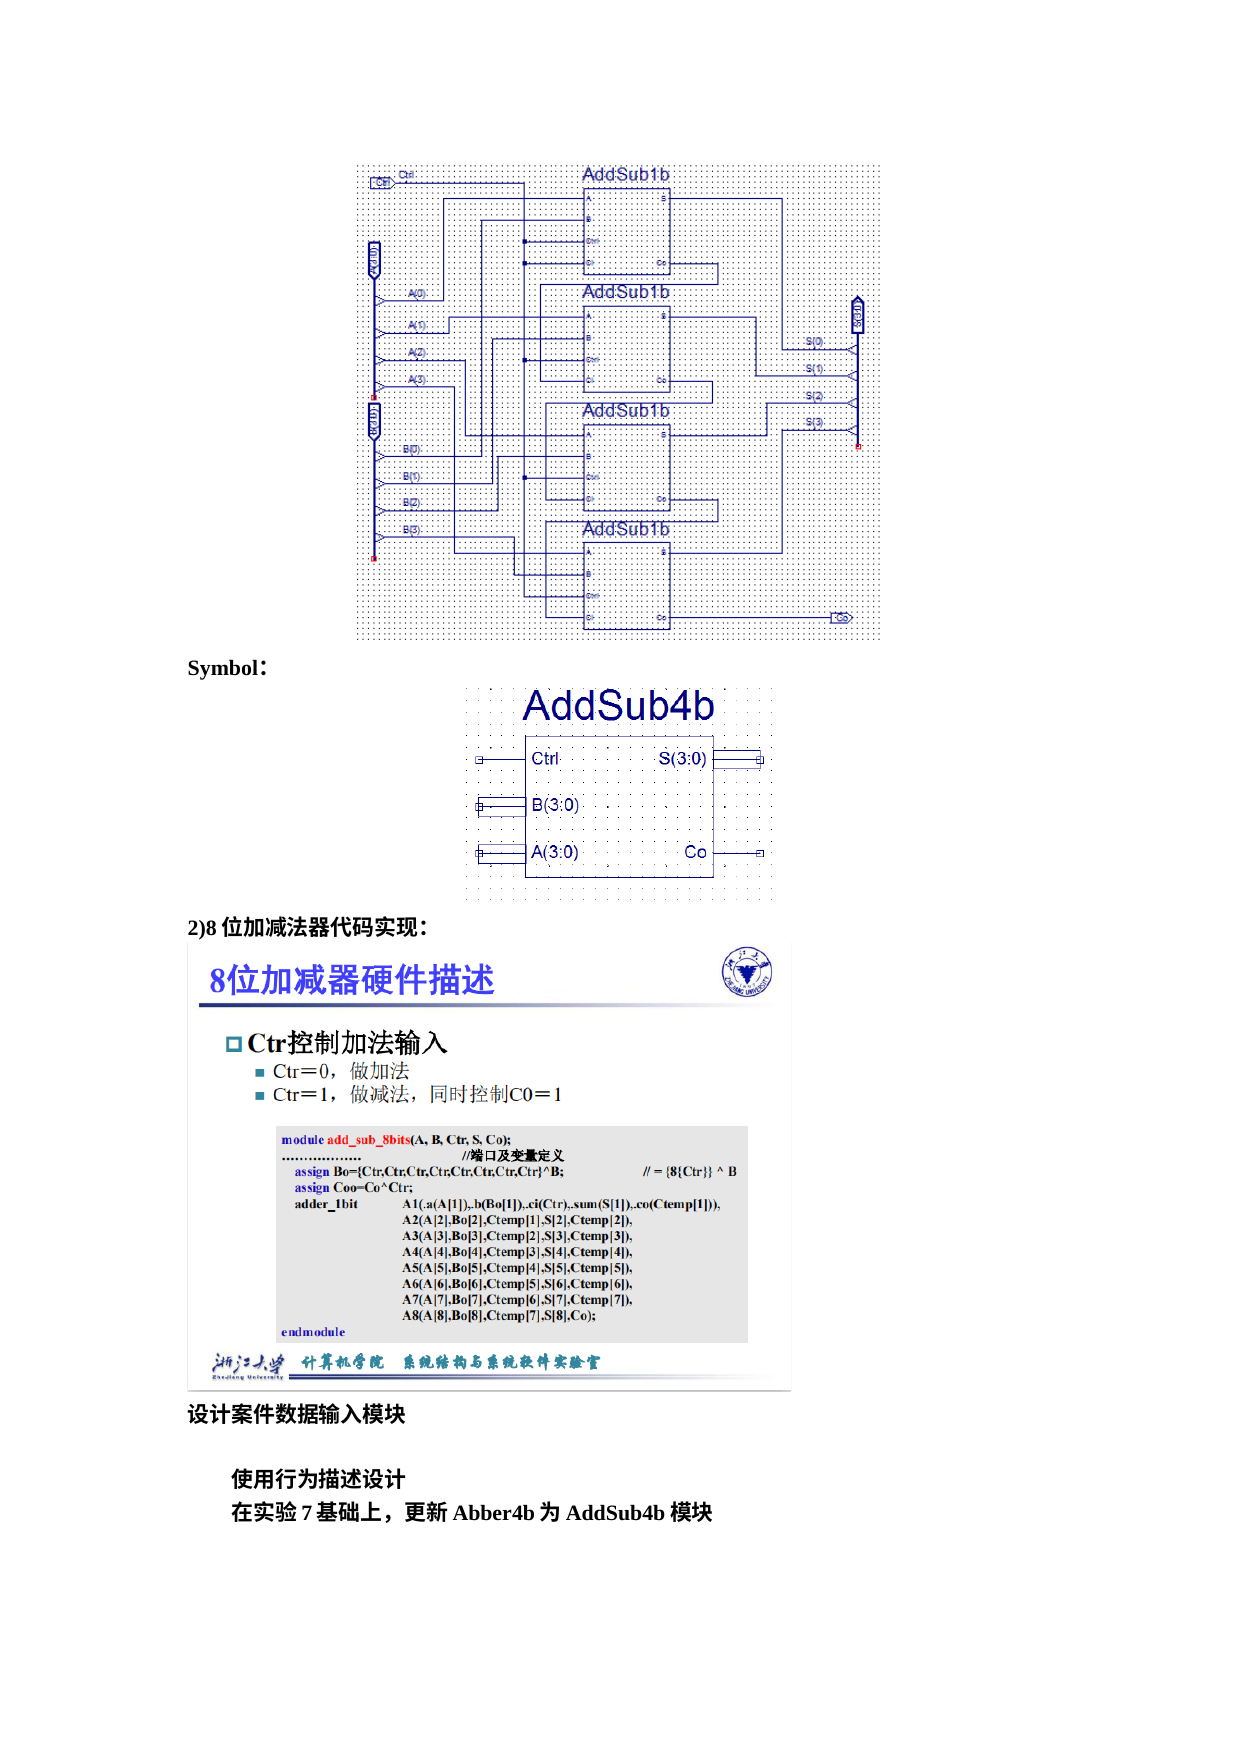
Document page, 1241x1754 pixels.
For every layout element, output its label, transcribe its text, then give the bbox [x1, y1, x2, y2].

text 2)8位加减法器代码实现： [187, 909, 1053, 942]
picture [357, 162, 884, 641]
text Symbol： [187, 649, 1053, 682]
picture [464, 682, 776, 900]
text 设计案件数据输入模块 [187, 1397, 1053, 1429]
text 在实验7基础上，更新Abber4b为AddSub4b模块 [187, 1494, 1053, 1527]
text 使用行为描述设计 [187, 1462, 1053, 1494]
